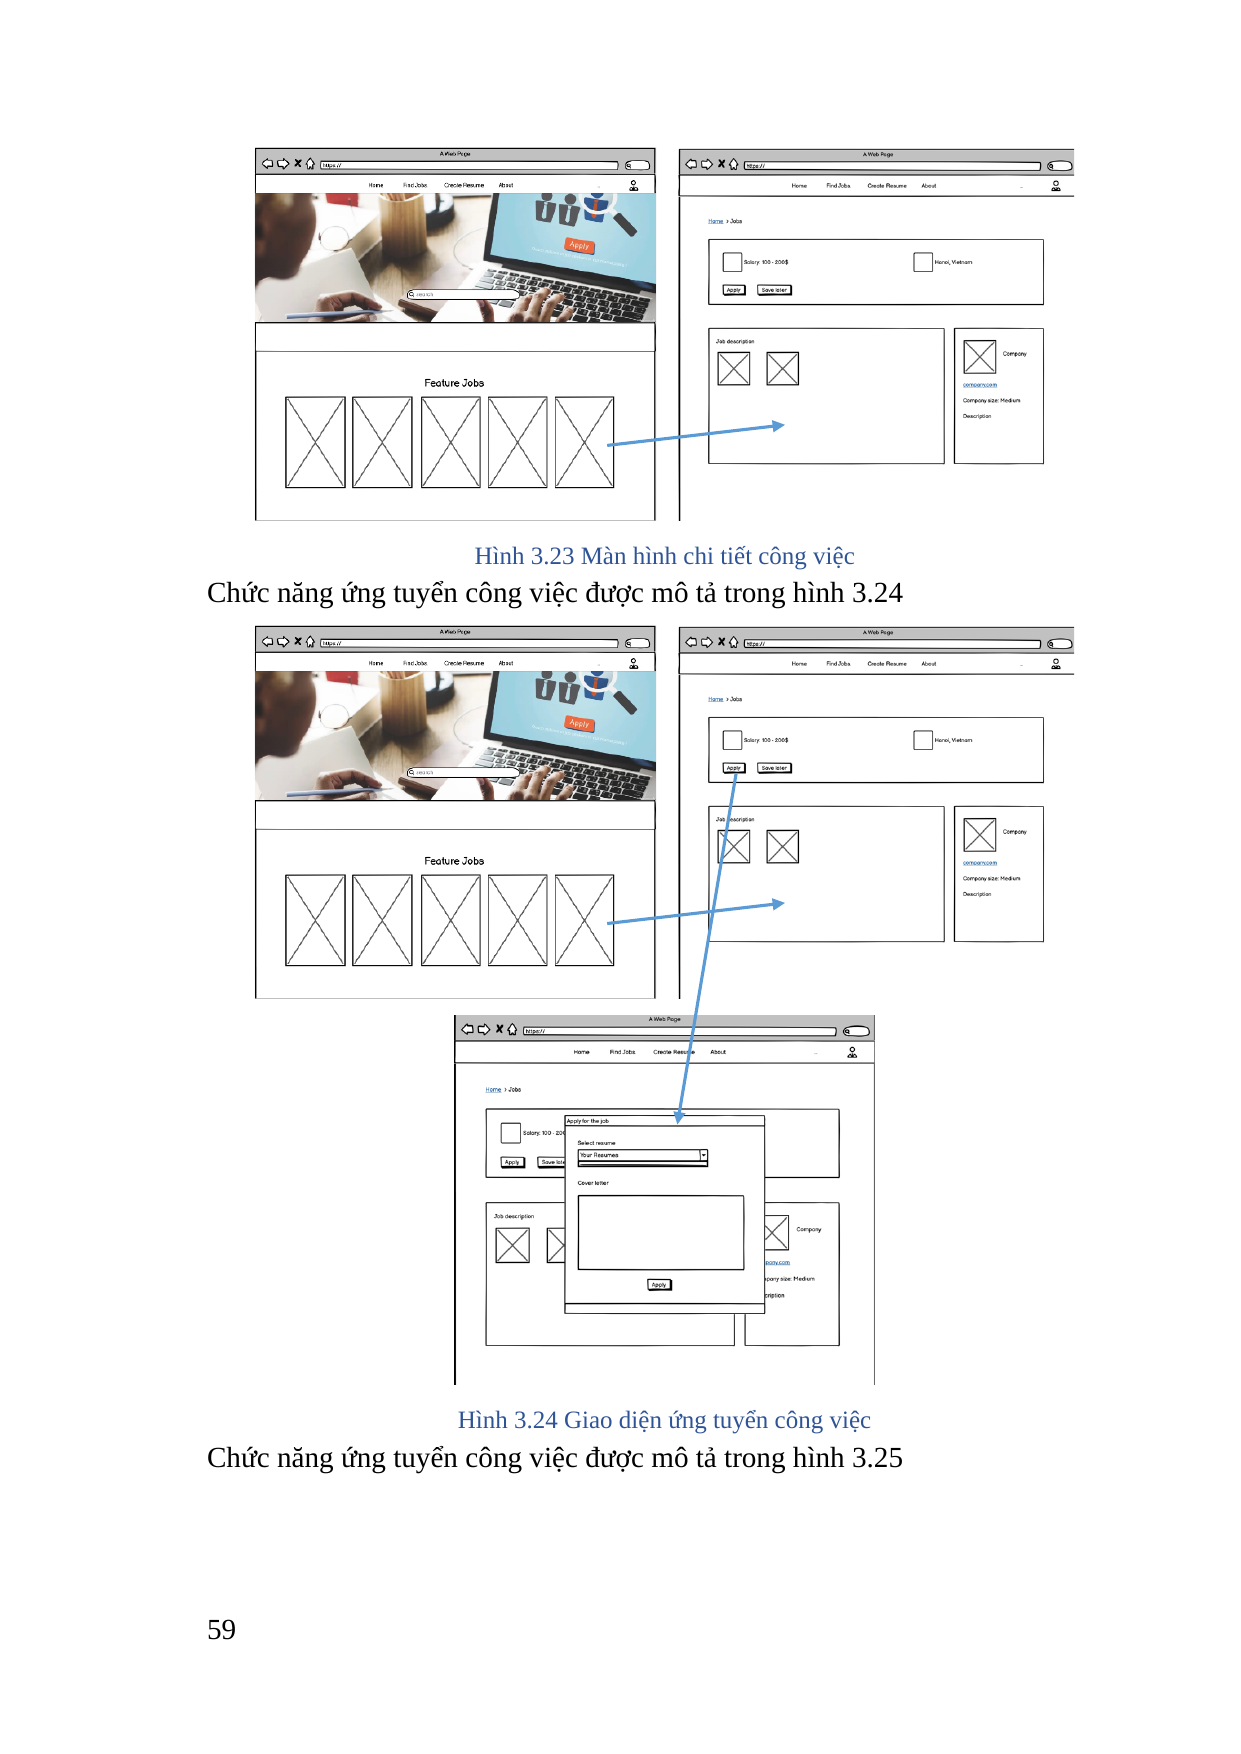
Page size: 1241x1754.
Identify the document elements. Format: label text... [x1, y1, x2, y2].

subtitle Hình 3.23 Màn hình chi tiết công việc [207, 541, 1122, 570]
picture [678, 914, 710, 999]
text Chức năng ứng tuyển công việc được mô tả trong hình 3.24 [207, 576, 1122, 609]
picture [678, 147, 1075, 521]
picture [254, 625, 657, 999]
picture [454, 1015, 875, 1385]
subtitle Hình 3.24 Giao diện ứng tuyển công việc [207, 1405, 1122, 1434]
picture [678, 626, 1075, 999]
picture [254, 147, 657, 521]
text Chức năng ứng tuyển công việc được mô tả trong hình 3.25 [207, 1440, 1122, 1473]
